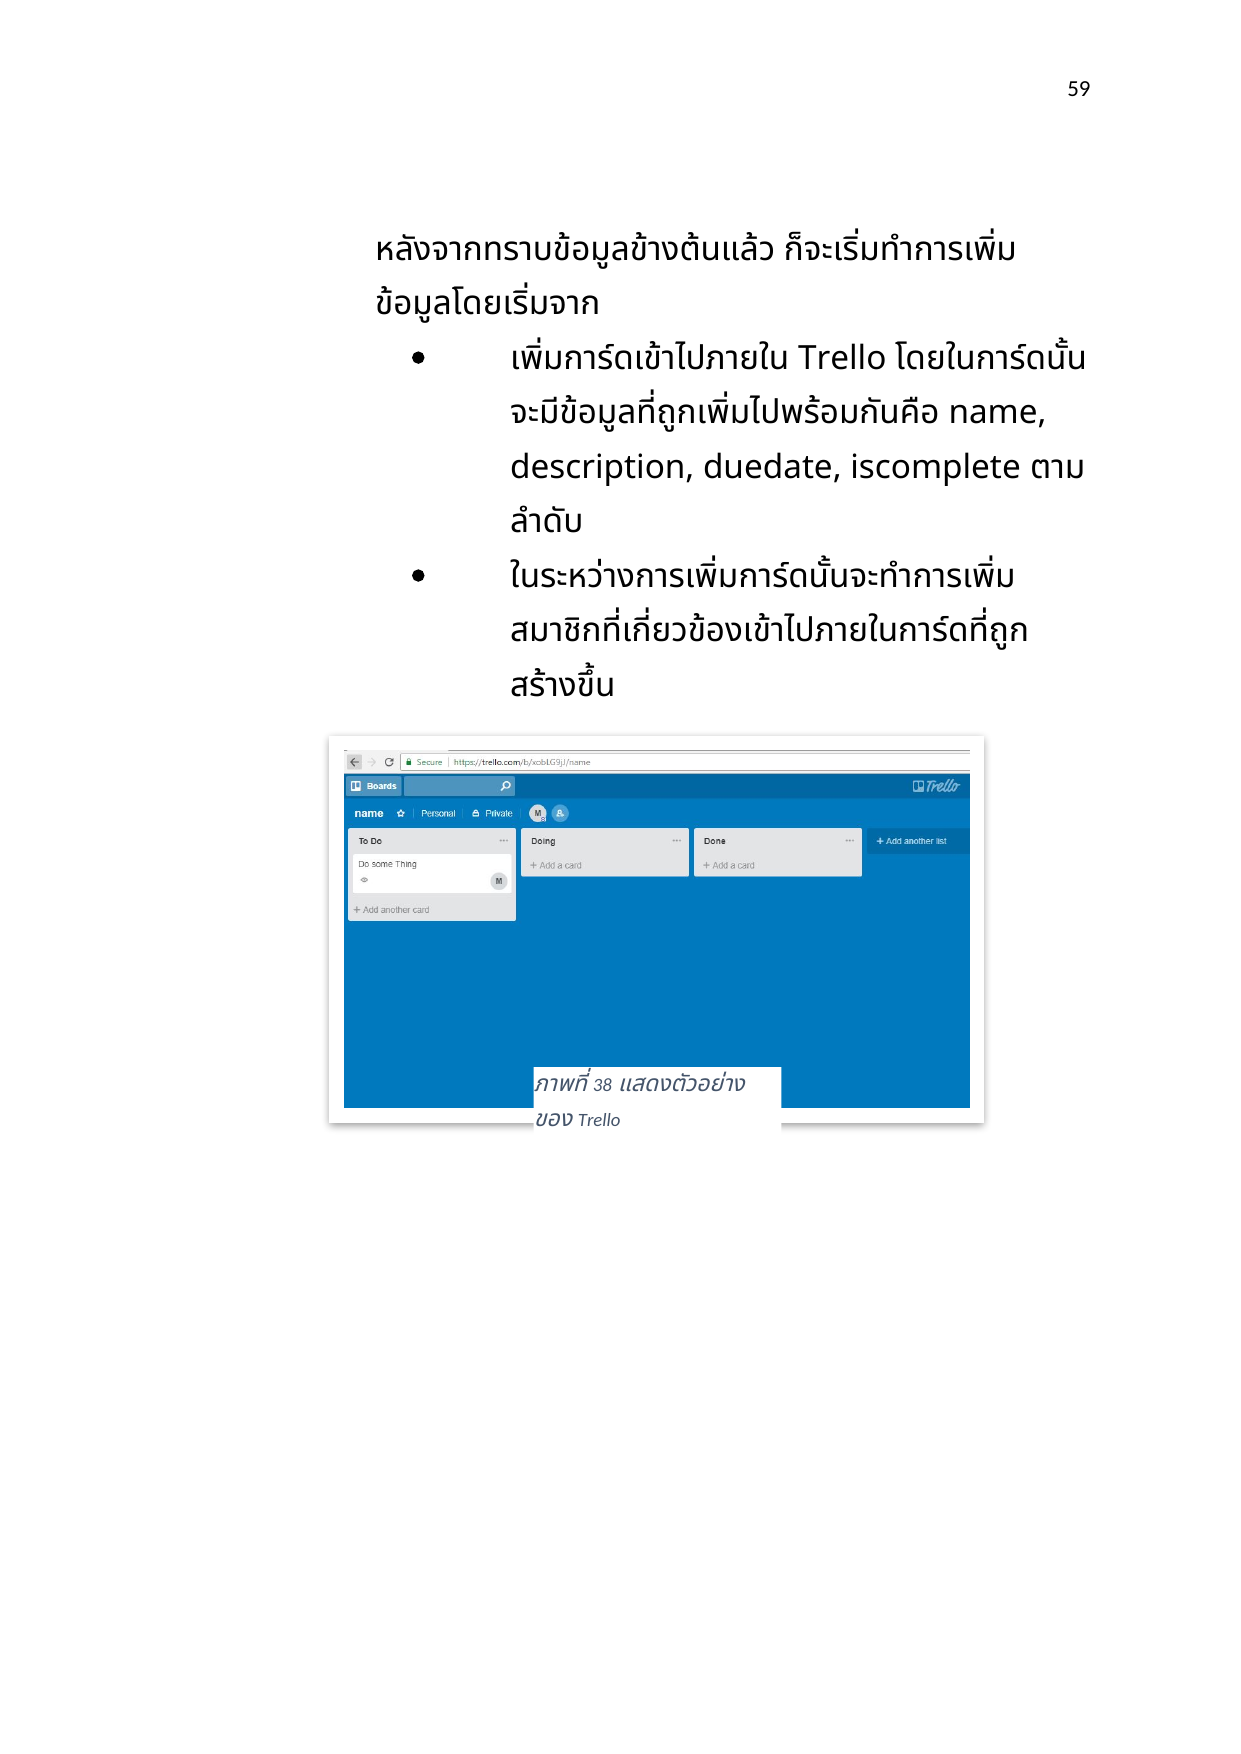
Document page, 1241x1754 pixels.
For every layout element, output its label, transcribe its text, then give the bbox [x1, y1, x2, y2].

list เพิ่มการ์ดเข้าไปภายใน Trello โดยในการ์ดนั้นจะมีข้อมูลที่ถูกเพิ่มไปพร้อมกันคือ name, description, duedate, iscomplete ตามลำดับ [412, 334, 1090, 548]
list หลังจากทราบข้อมูลข้างต้นแล้ว ก็จะเริ่มทำการเพิ่มข้อมูลโดยเริ่มจาก [375, 225, 1090, 330]
list ในระหว่างการเพิ่มการ์ดนั้นจะทำการเพิ่มสมาชิกที่เกี่ยวข้องเข้าไปภายในการ์ดที่ถูกสร้างขึ้น [412, 552, 1090, 711]
picture [344, 750, 970, 1108]
